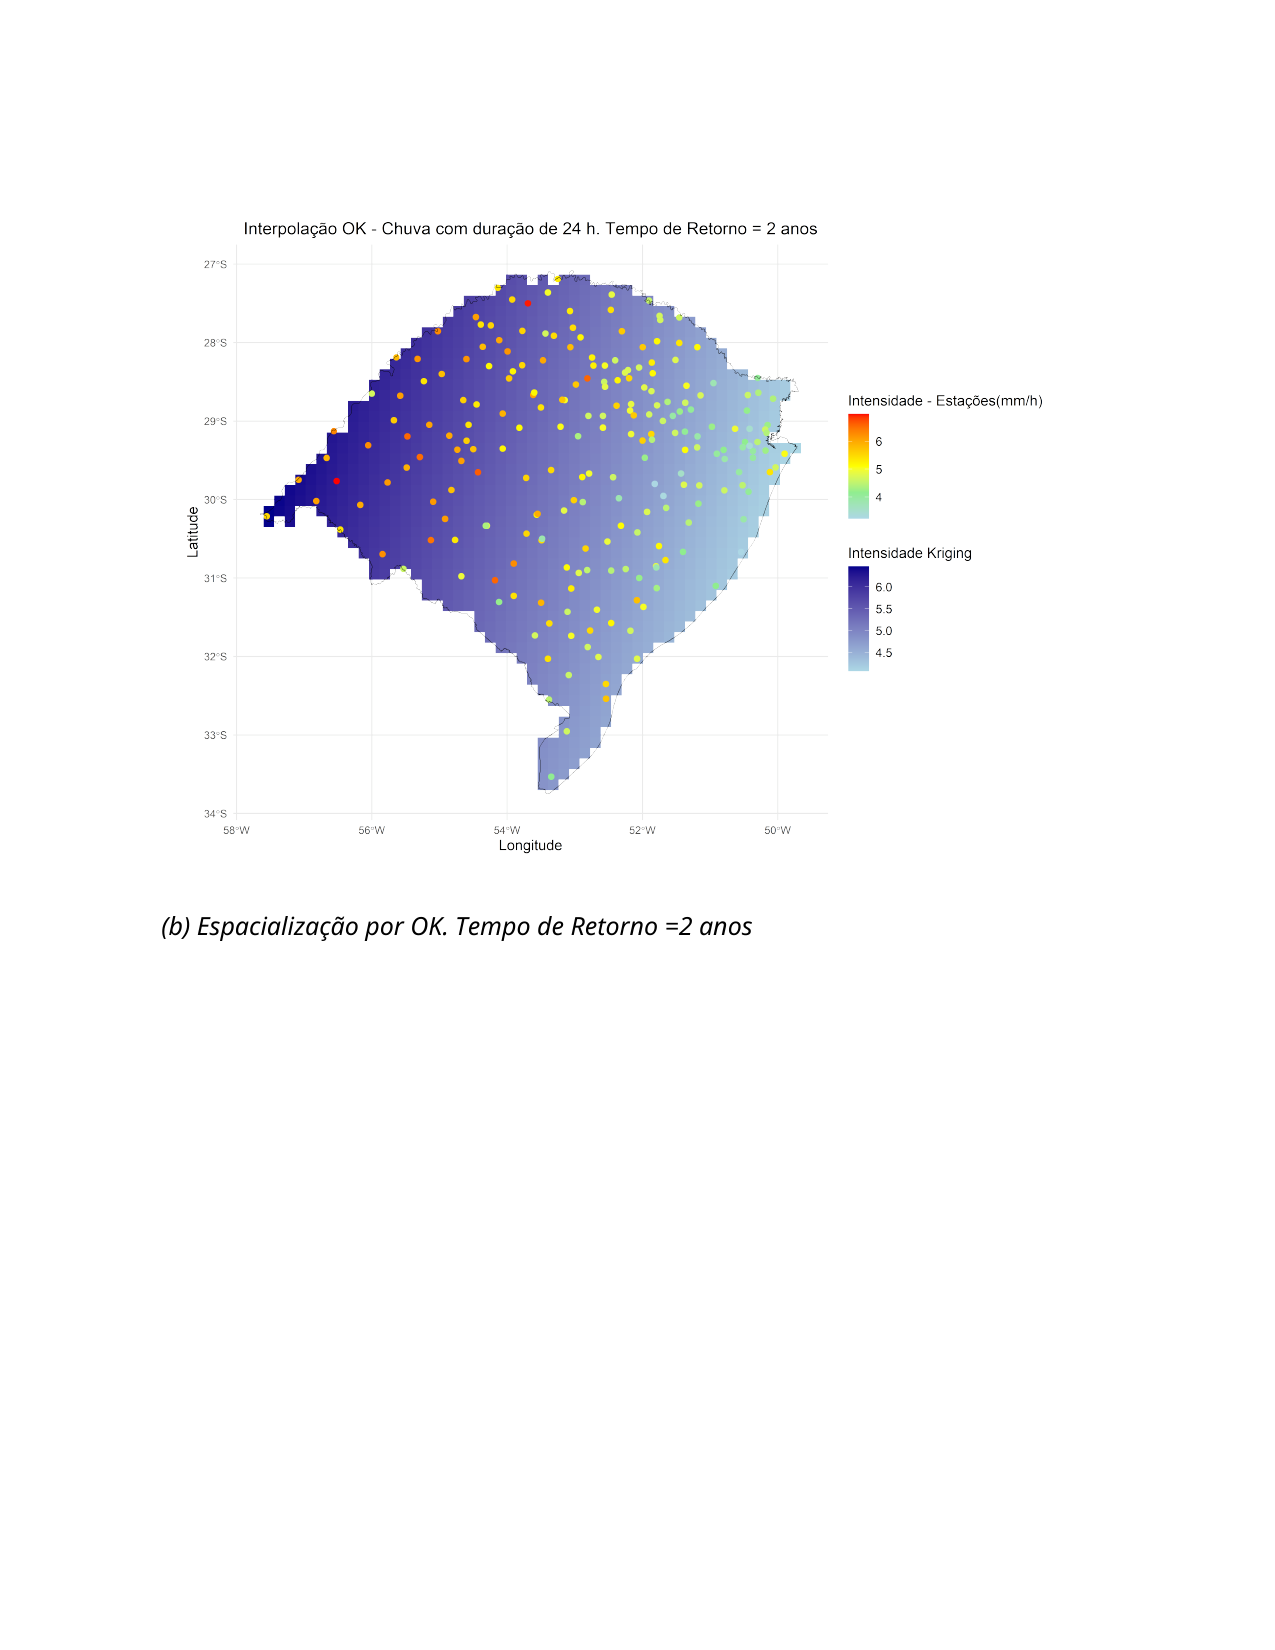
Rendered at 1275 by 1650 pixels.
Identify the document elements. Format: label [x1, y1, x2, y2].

picture [180, 187, 1055, 888]
table_header [139, 184, 1094, 955]
